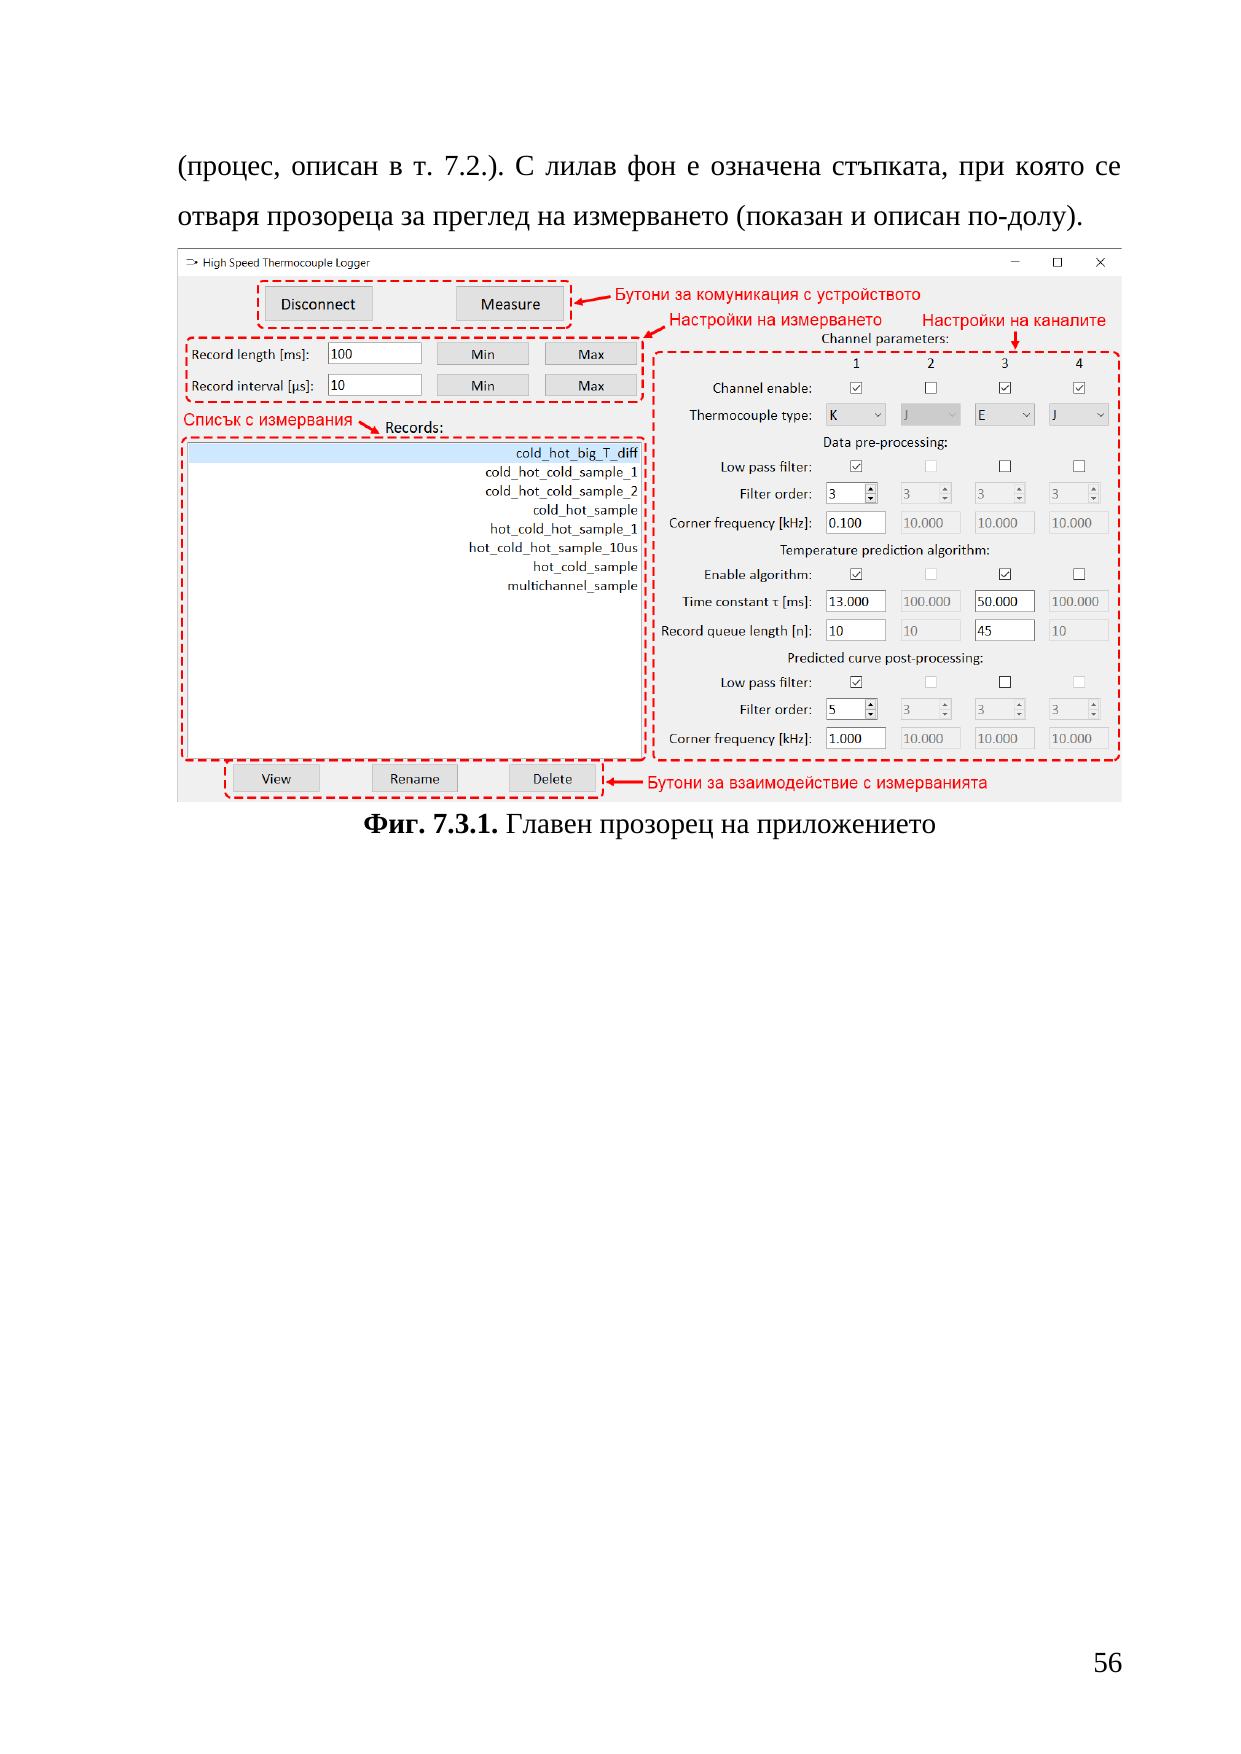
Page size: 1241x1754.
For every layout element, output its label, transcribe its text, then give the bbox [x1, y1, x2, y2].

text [177, 148, 1122, 232]
text Фиг. 7.3.1. Главен прозорец на приложението [177, 806, 1122, 840]
picture [177, 248, 1122, 802]
